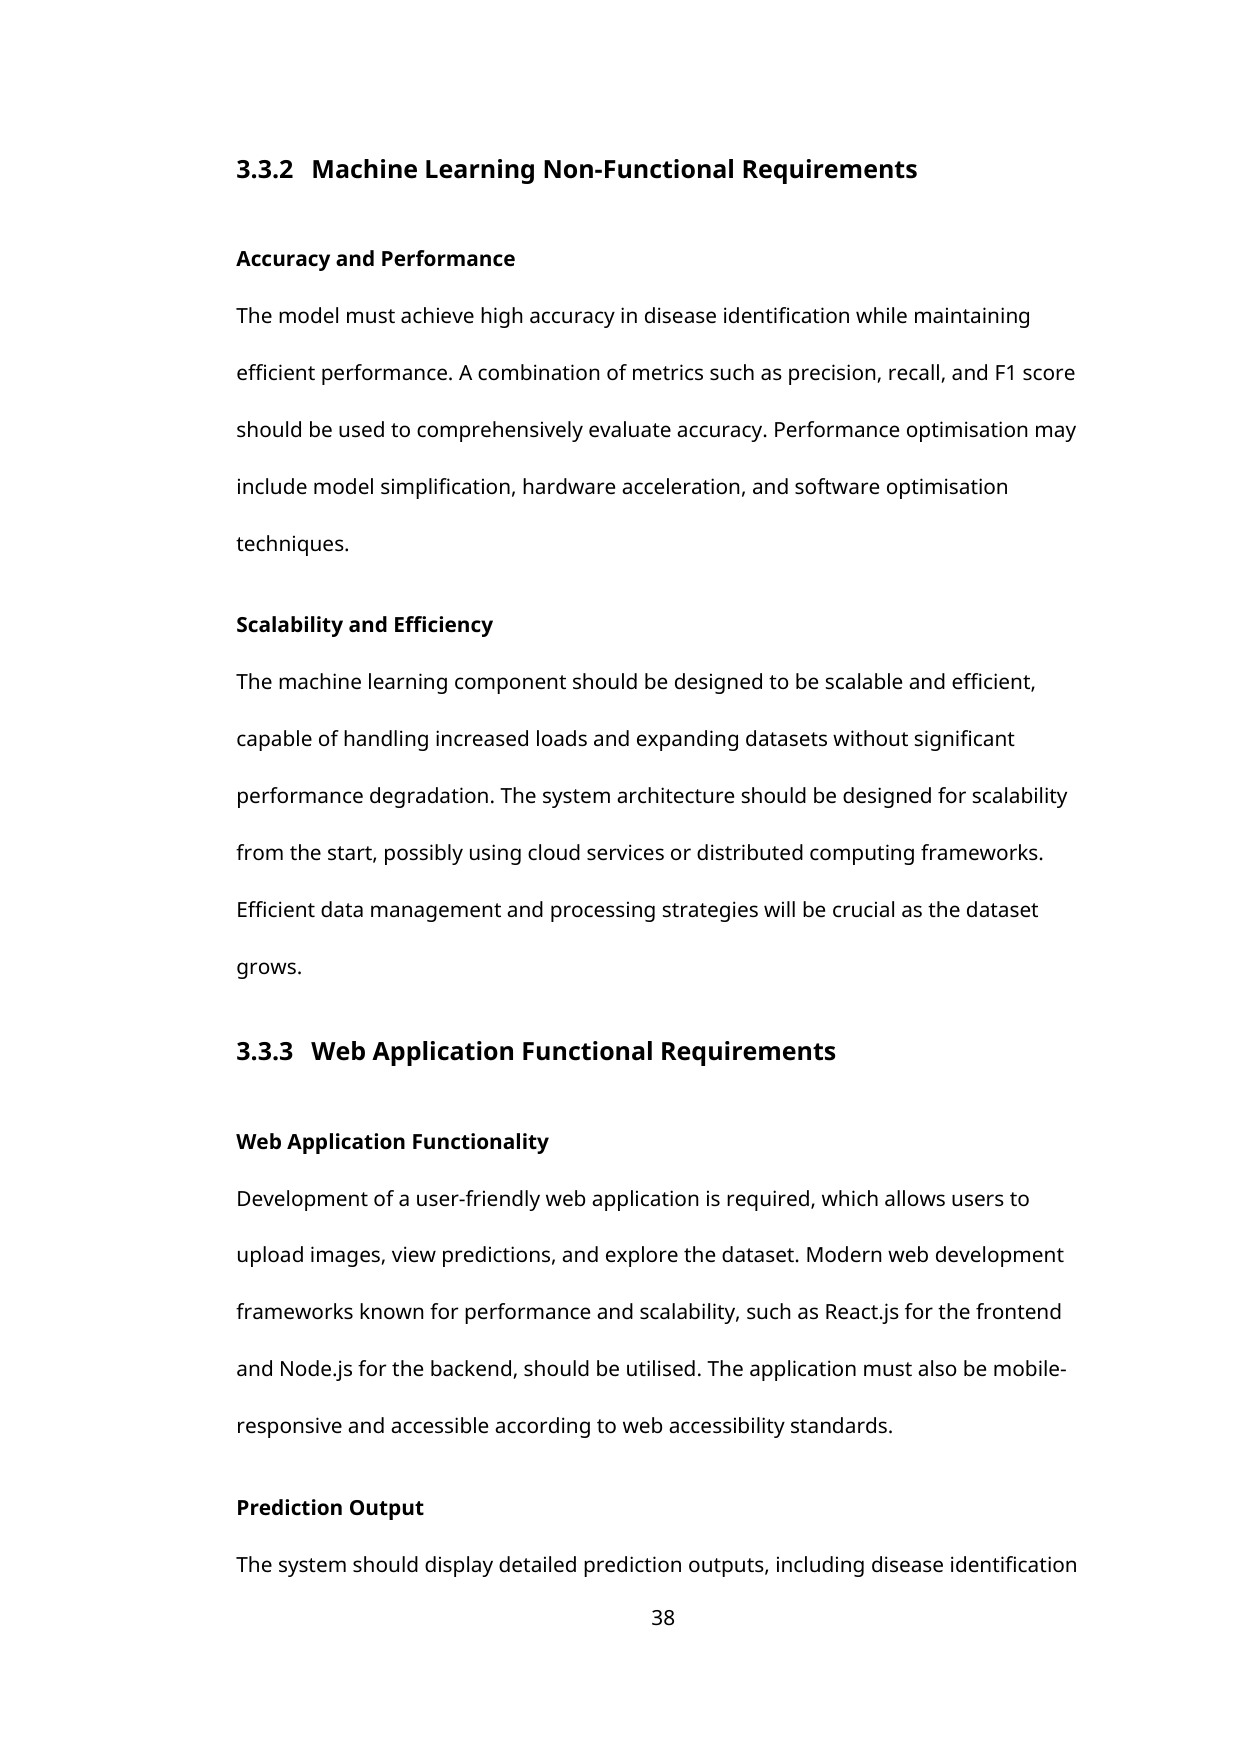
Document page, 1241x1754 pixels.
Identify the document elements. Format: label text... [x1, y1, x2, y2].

text Web Application Functionality Development of a user-friendly web application is required, which allows users to upload images, view predictions, and explore the dataset. Modern web development frameworks known for performance and scalability, such as React.js for the frontend and Node.js for the backend, should be utilised. The application must also be mobile-responsive and accessible according to web accessibility standards. [236, 1127, 1090, 1440]
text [236, 1493, 1090, 1578]
subtitle Web Application Functional Requirements [236, 1034, 1090, 1068]
subtitle Machine Learning Non-Functional Requirements [236, 151, 1090, 185]
text Scalability and Efficiency The machine learning component should be designed to be scalable and efficient, capable of handling increased loads and expanding datasets without significant performance degradation. The system architecture should be designed for scalability from the start, possibly using cloud services or distributed computing frameworks. Efficient data management and processing strategies will be crucial as the dataset grows. [236, 611, 1090, 980]
text Accuracy and Performance The model must achieve high accuracy in disease identification while maintaining efficient performance. A combination of metrics such as precision, recall, and F1 score should be used to comprehensively evaluate accuracy. Performance optimisation may include model simplification, hardware acceleration, and software optimisation techniques. [236, 244, 1090, 557]
